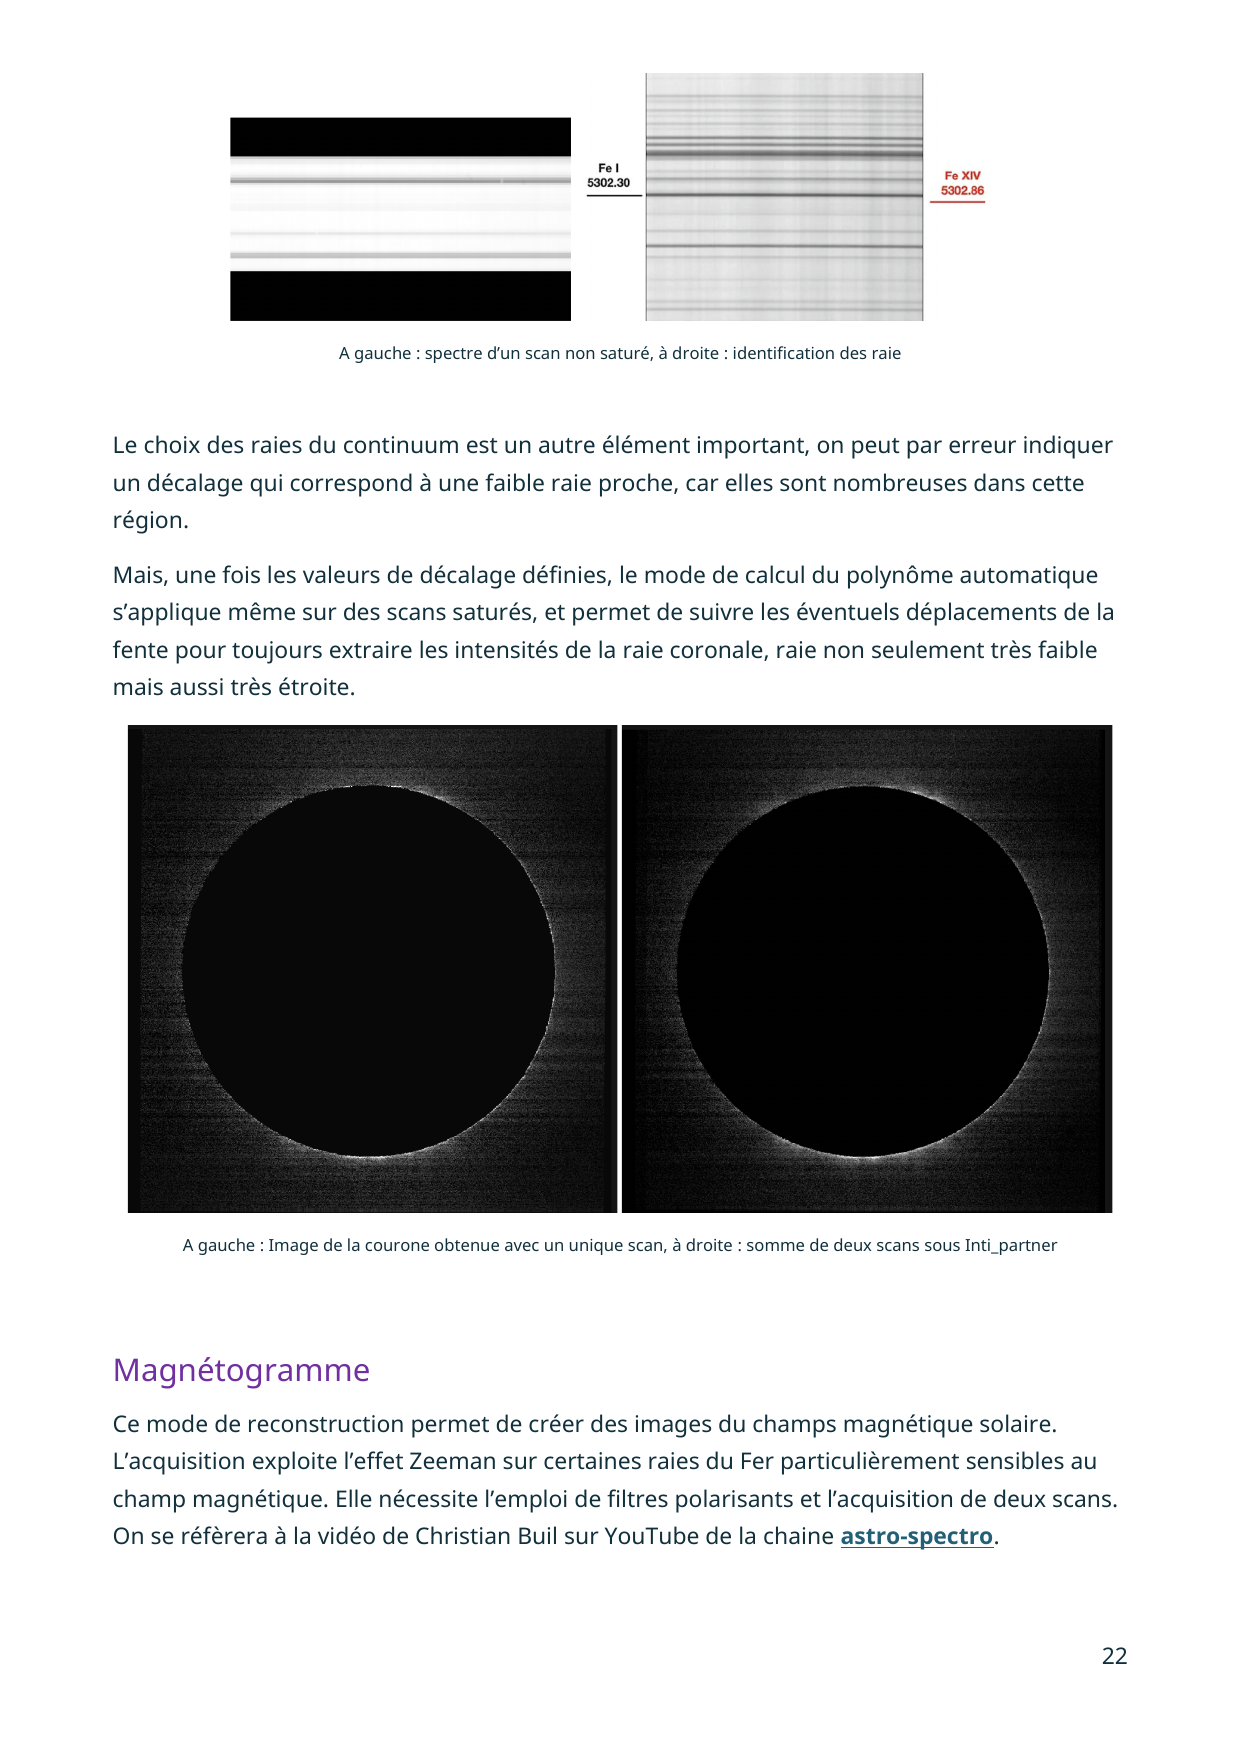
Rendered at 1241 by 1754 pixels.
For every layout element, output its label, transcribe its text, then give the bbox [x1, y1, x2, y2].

picture [231, 118, 571, 320]
subtitle Magnétogramme [112, 1348, 1128, 1391]
text Le choix des raies du continuum est un autre élément important, on peut par erreur indiquer un décalage qui correspond à une faible raie proche, car elles sont nombreuses dans cette région. [112, 429, 1128, 536]
text Mais, une fois les valeurs de décalage définies, le mode de calcul du polynôme automatique s’applique même sur des scans saturés, et permet de suivre les éventuels déplacements de la fente pour toujours extraire les intensités de la raie coronale, raie non seulement très faible mais aussi très étroite. [112, 558, 1128, 702]
text Ce mode de reconstruction permet de créer des images du champs magnétique solaire. L’acquisition exploite l’effet Zeeman sur certaines raies du Fer particulièrement sensibles au champ magnétique. Elle nécessite l’emploi de filtres polarisants et l’acquisition de deux scans. On se réfèrera à la vidéo de Christian Buil sur YouTube de la chaine astro-spectro. [112, 1408, 1128, 1551]
picture [621, 725, 1113, 1213]
picture [127, 725, 618, 1213]
picture [573, 73, 1008, 321]
text A gauche : spectre d’un scan non saturé, à droite : identification des raie [112, 342, 1128, 364]
text A gauche : Image de la courone obtenue avec un unique scan, à droite : somme de deux scans sous Inti_partner [112, 1234, 1128, 1256]
